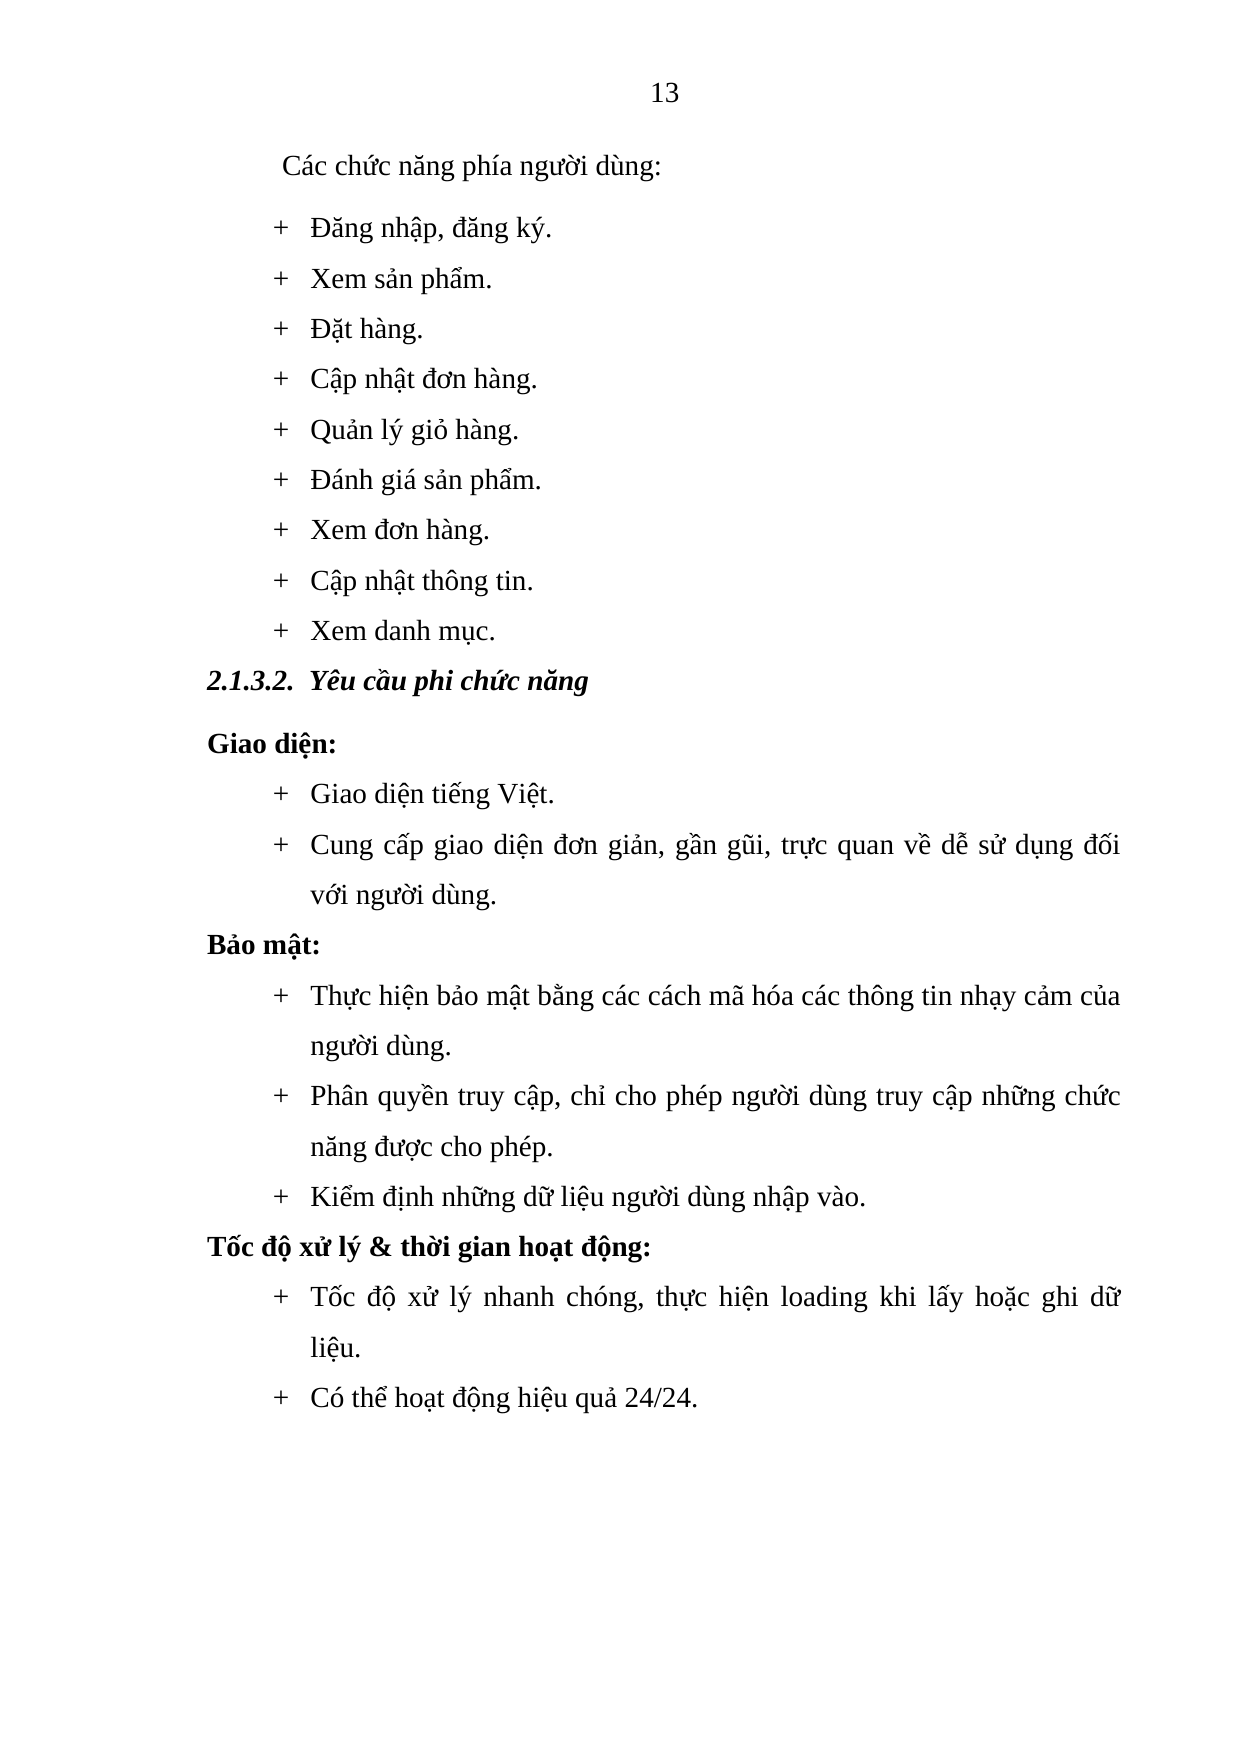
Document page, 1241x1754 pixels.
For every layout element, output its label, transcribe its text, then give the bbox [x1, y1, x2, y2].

list Đăng nhập, đăng ký. [273, 211, 1122, 244]
list Cung cấp giao diện đơn giản, gần gũi, trực quan về dễ sử dụng đối với người dùng. [273, 827, 1122, 911]
list Thực hiện bảo mật bằng các cách mã hóa các thông tin nhạy cảm của người dùng. [273, 978, 1122, 1062]
list Xem sản phẩm. [273, 261, 1122, 294]
text Giao diện: [207, 726, 1122, 760]
list Phân quyền truy cập, chỉ cho phép người dùng truy cập những chức năng được cho phép. [273, 1078, 1122, 1162]
text Tốc độ xử lý & thời gian hoạt động: [207, 1229, 1122, 1263]
text Bảo mật: [207, 927, 1122, 961]
list Giao diện tiếng Việt. [273, 776, 1122, 810]
list Kiểm định những dữ liệu người dùng nhập vào. [273, 1179, 1122, 1212]
list Đánh giá sản phẩm. [273, 462, 1122, 496]
list Tốc độ xử lý nhanh chóng, thực hiện loading khi lấy hoặc ghi dữ liệu. [273, 1279, 1122, 1363]
list Đặt hàng. [273, 311, 1122, 345]
list Xem đơn hàng. [273, 512, 1122, 546]
list Xem danh mục. [273, 613, 1122, 647]
list Cập nhật thông tin. [273, 563, 1122, 596]
subtitle Yêu cầu phi chức năng [207, 663, 1122, 697]
list Cập nhật đơn hàng. [273, 361, 1122, 395]
text Các chức năng phía người dùng: [207, 148, 1122, 181]
list Quản lý giỏ hàng. [273, 412, 1122, 445]
list Có thể hoạt động hiệu quả 24/24. [273, 1380, 1122, 1414]
